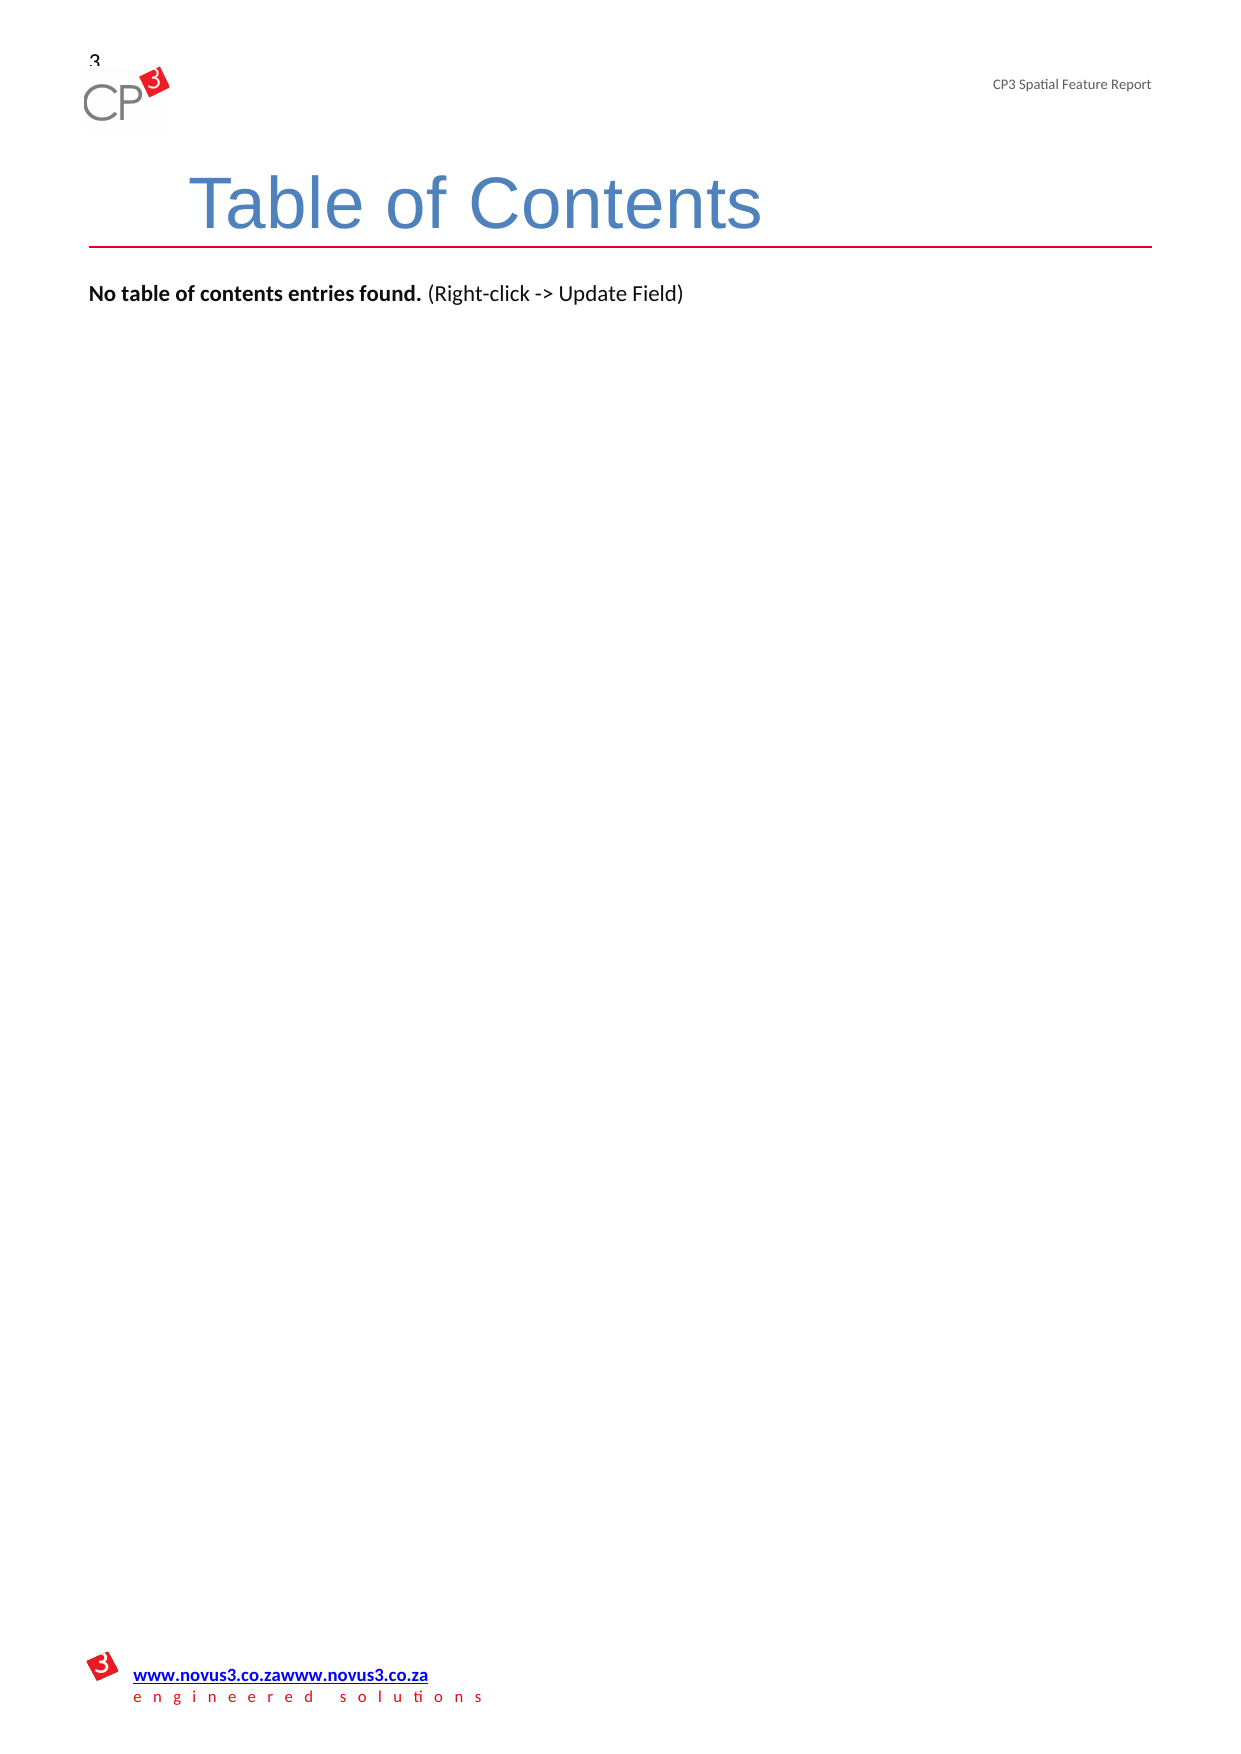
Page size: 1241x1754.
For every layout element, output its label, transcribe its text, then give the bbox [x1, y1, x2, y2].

picture [86, 1651, 119, 1681]
list No table of contents entries found. (Right-click -> Update Field) [89, 279, 1152, 307]
text Table of Contents [89, 160, 1152, 246]
picture [83, 66, 170, 132]
